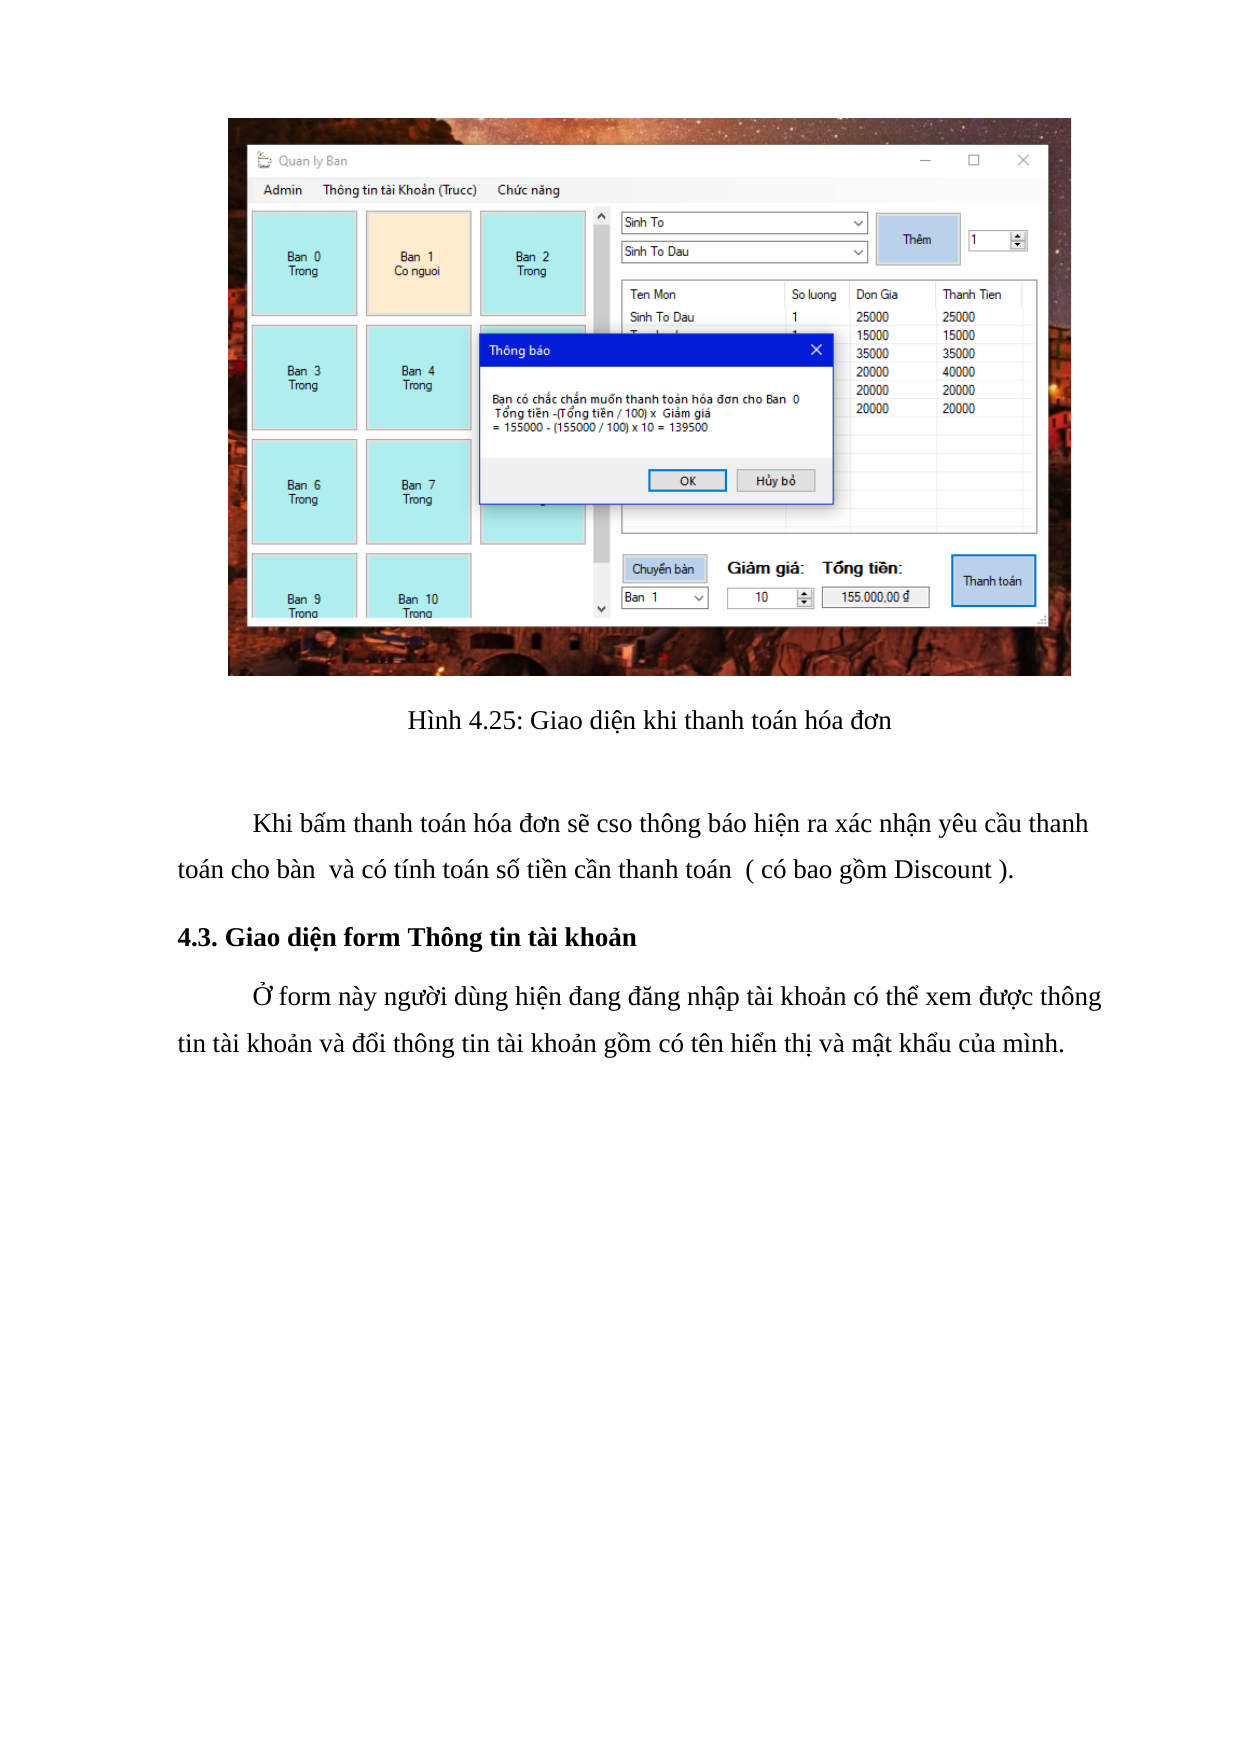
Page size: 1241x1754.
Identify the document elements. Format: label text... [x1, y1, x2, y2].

text Khi bấm thanh toán hóa đơn sẽ cso thông báo hiện ra xác nhận yêu cầu thanh toán cho bàn và có tính toán số tiền cần thanh toán ( có bao gồm Discount ). [177, 807, 1122, 884]
text Ở form này người dùng hiện đang đăng nhập tài khoản có thể xem được thông tin tài khoản và đổi thông tin tài khoản gồm có tên hiển thị và mật khẩu của mình. [177, 980, 1122, 1058]
picture [228, 118, 1072, 676]
subtitle 4.3. Giao diện form Thông tin tài khoản [177, 921, 1122, 952]
